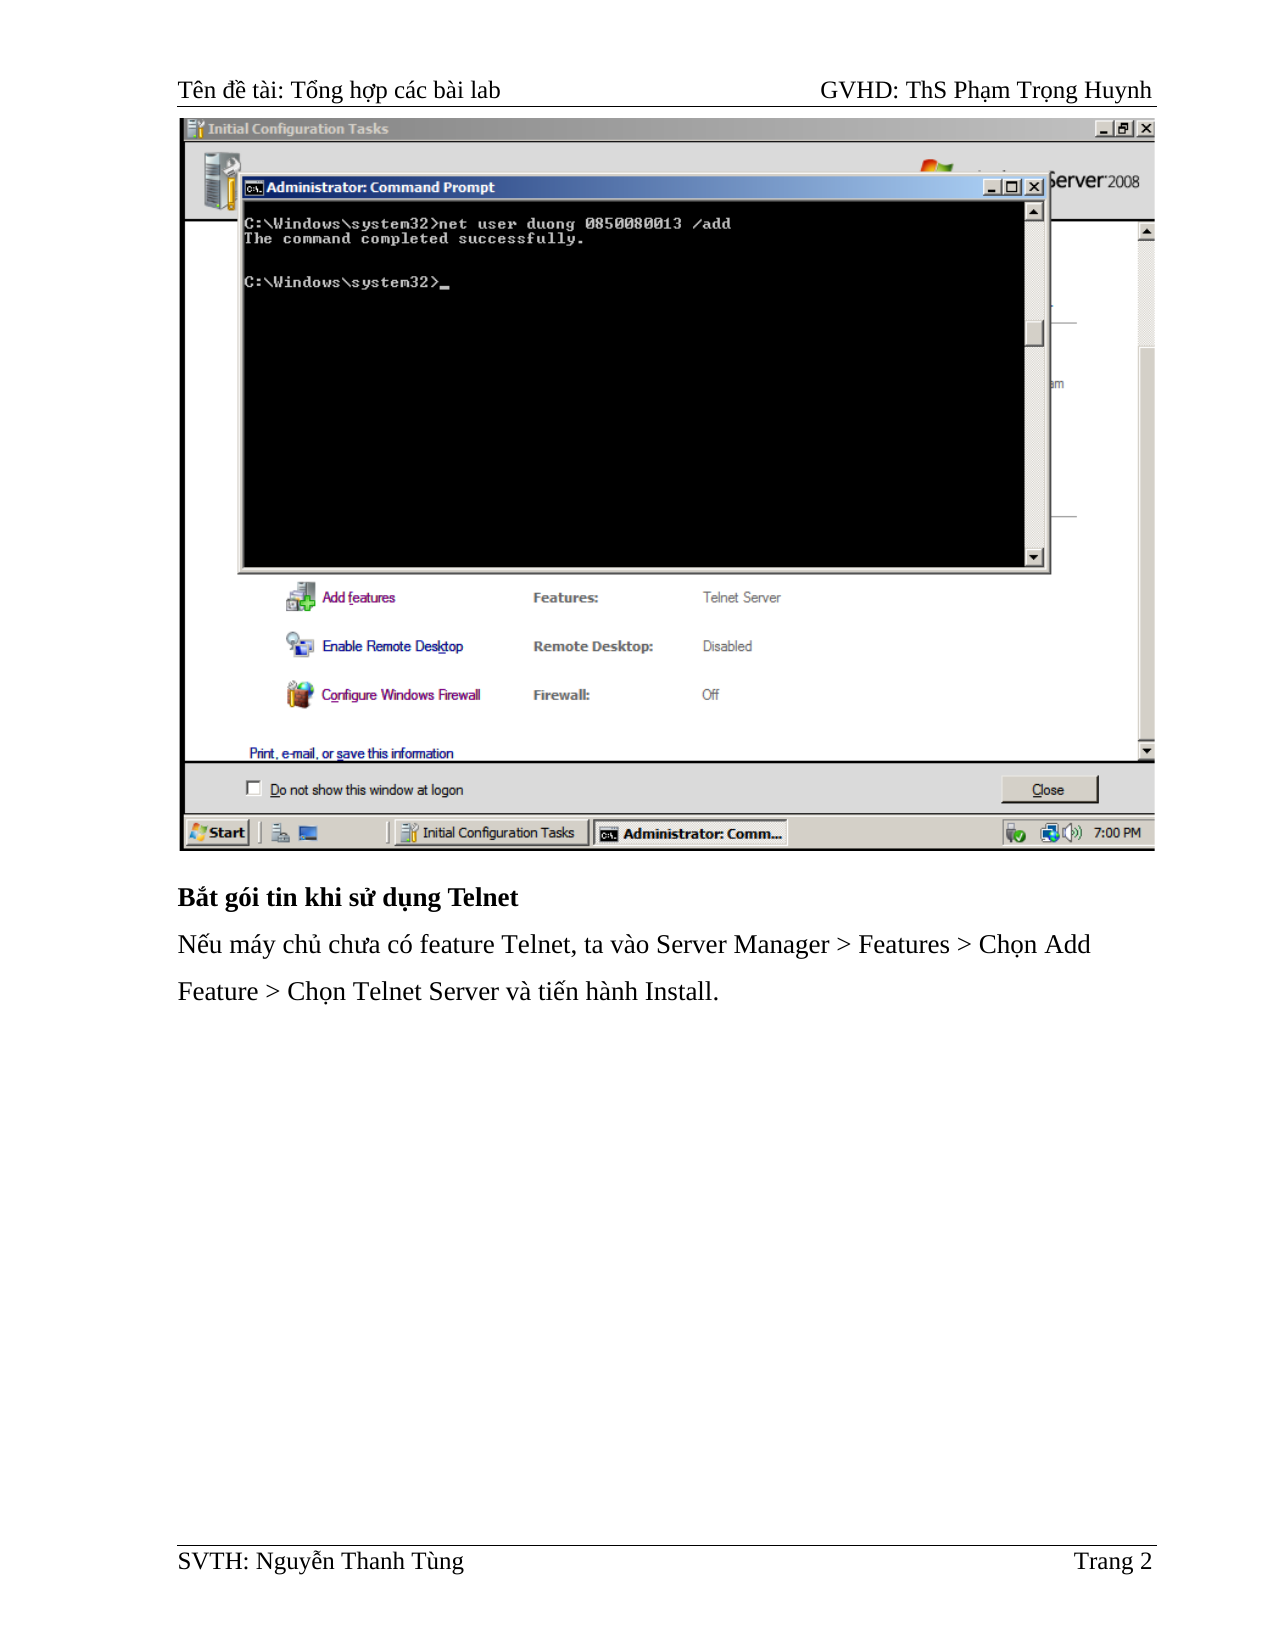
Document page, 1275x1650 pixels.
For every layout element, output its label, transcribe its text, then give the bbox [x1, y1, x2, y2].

picture [179, 118, 1155, 851]
text Nếu máy chủ chưa có feature Telnet, ta vào Server Manager > Features > Chọn Add Feature > Chọn Telnet Server và tiến hành Install. [177, 928, 1157, 1006]
subtitle Bắt gói tin khi sử dụng Telnet [177, 882, 1157, 913]
